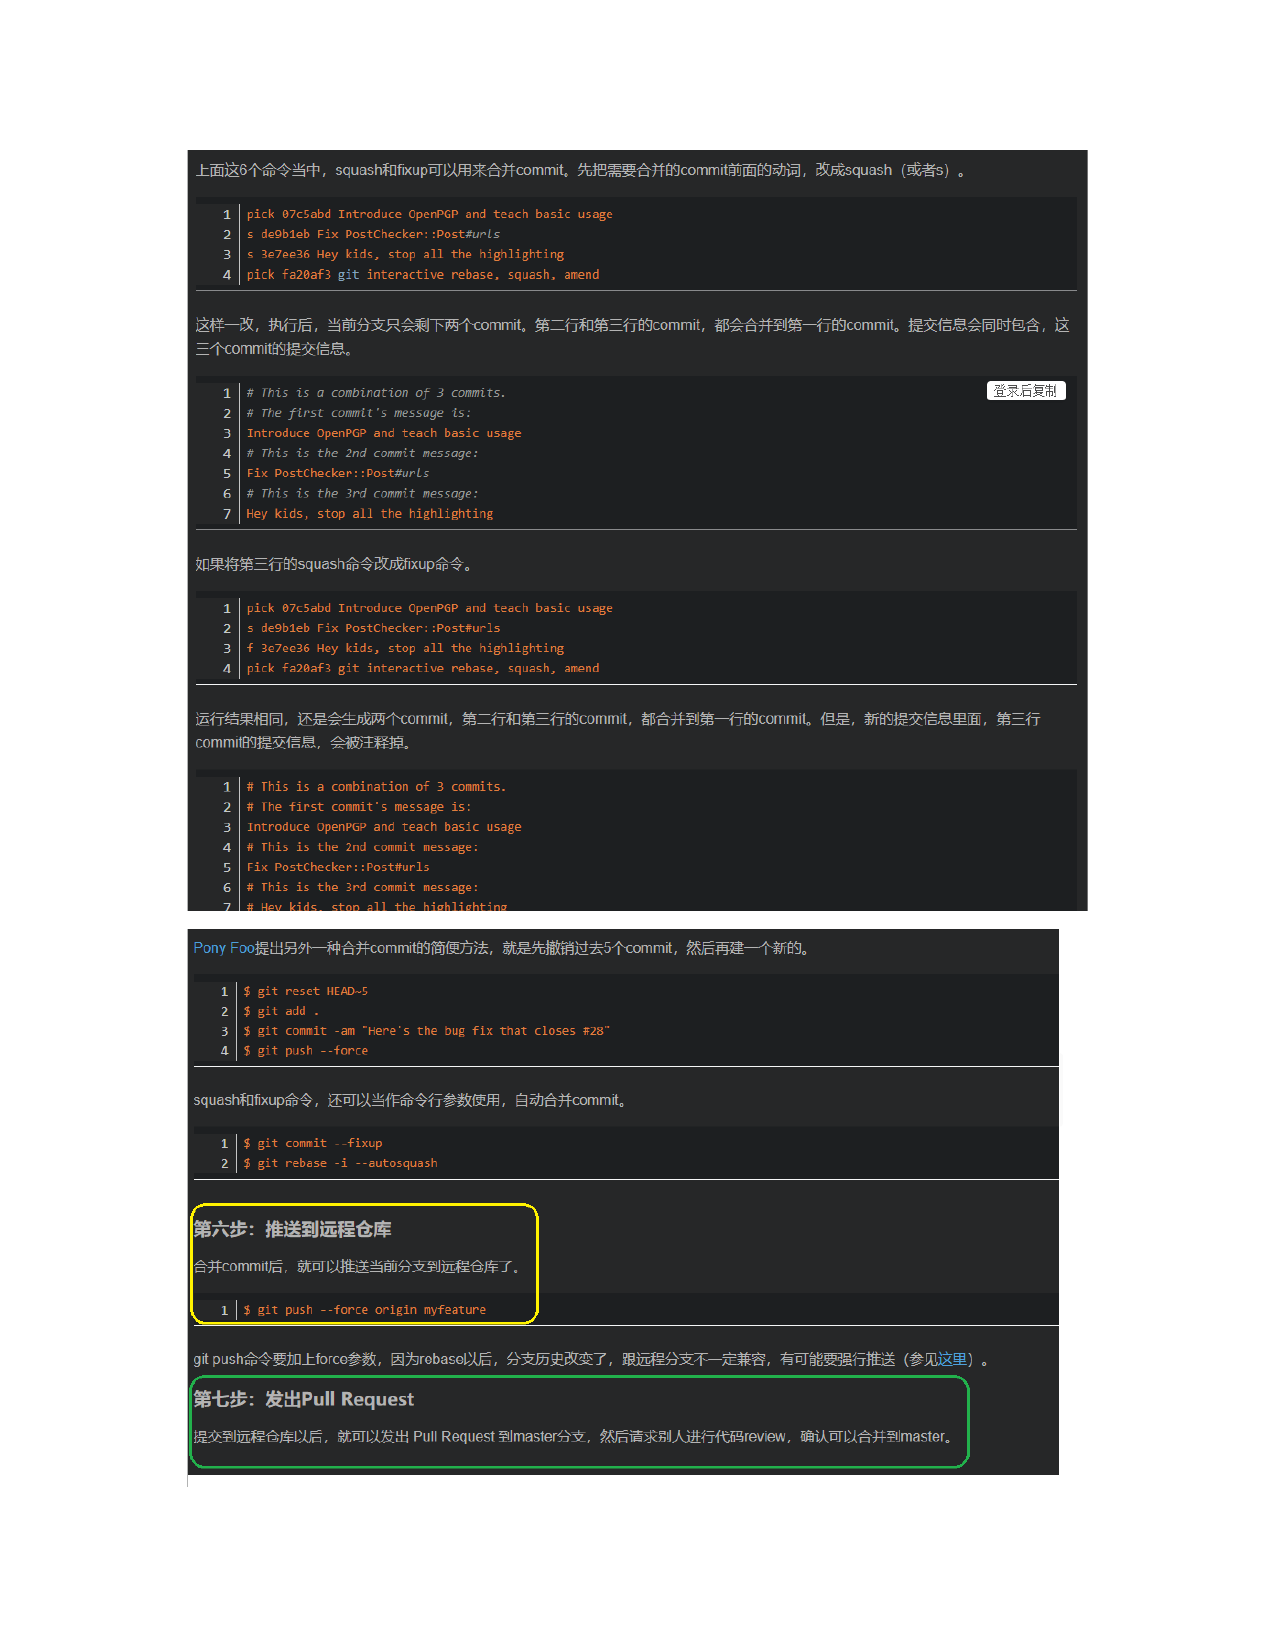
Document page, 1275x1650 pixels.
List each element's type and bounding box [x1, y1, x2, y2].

picture [187, 150, 1088, 911]
picture [187, 929, 1087, 1487]
